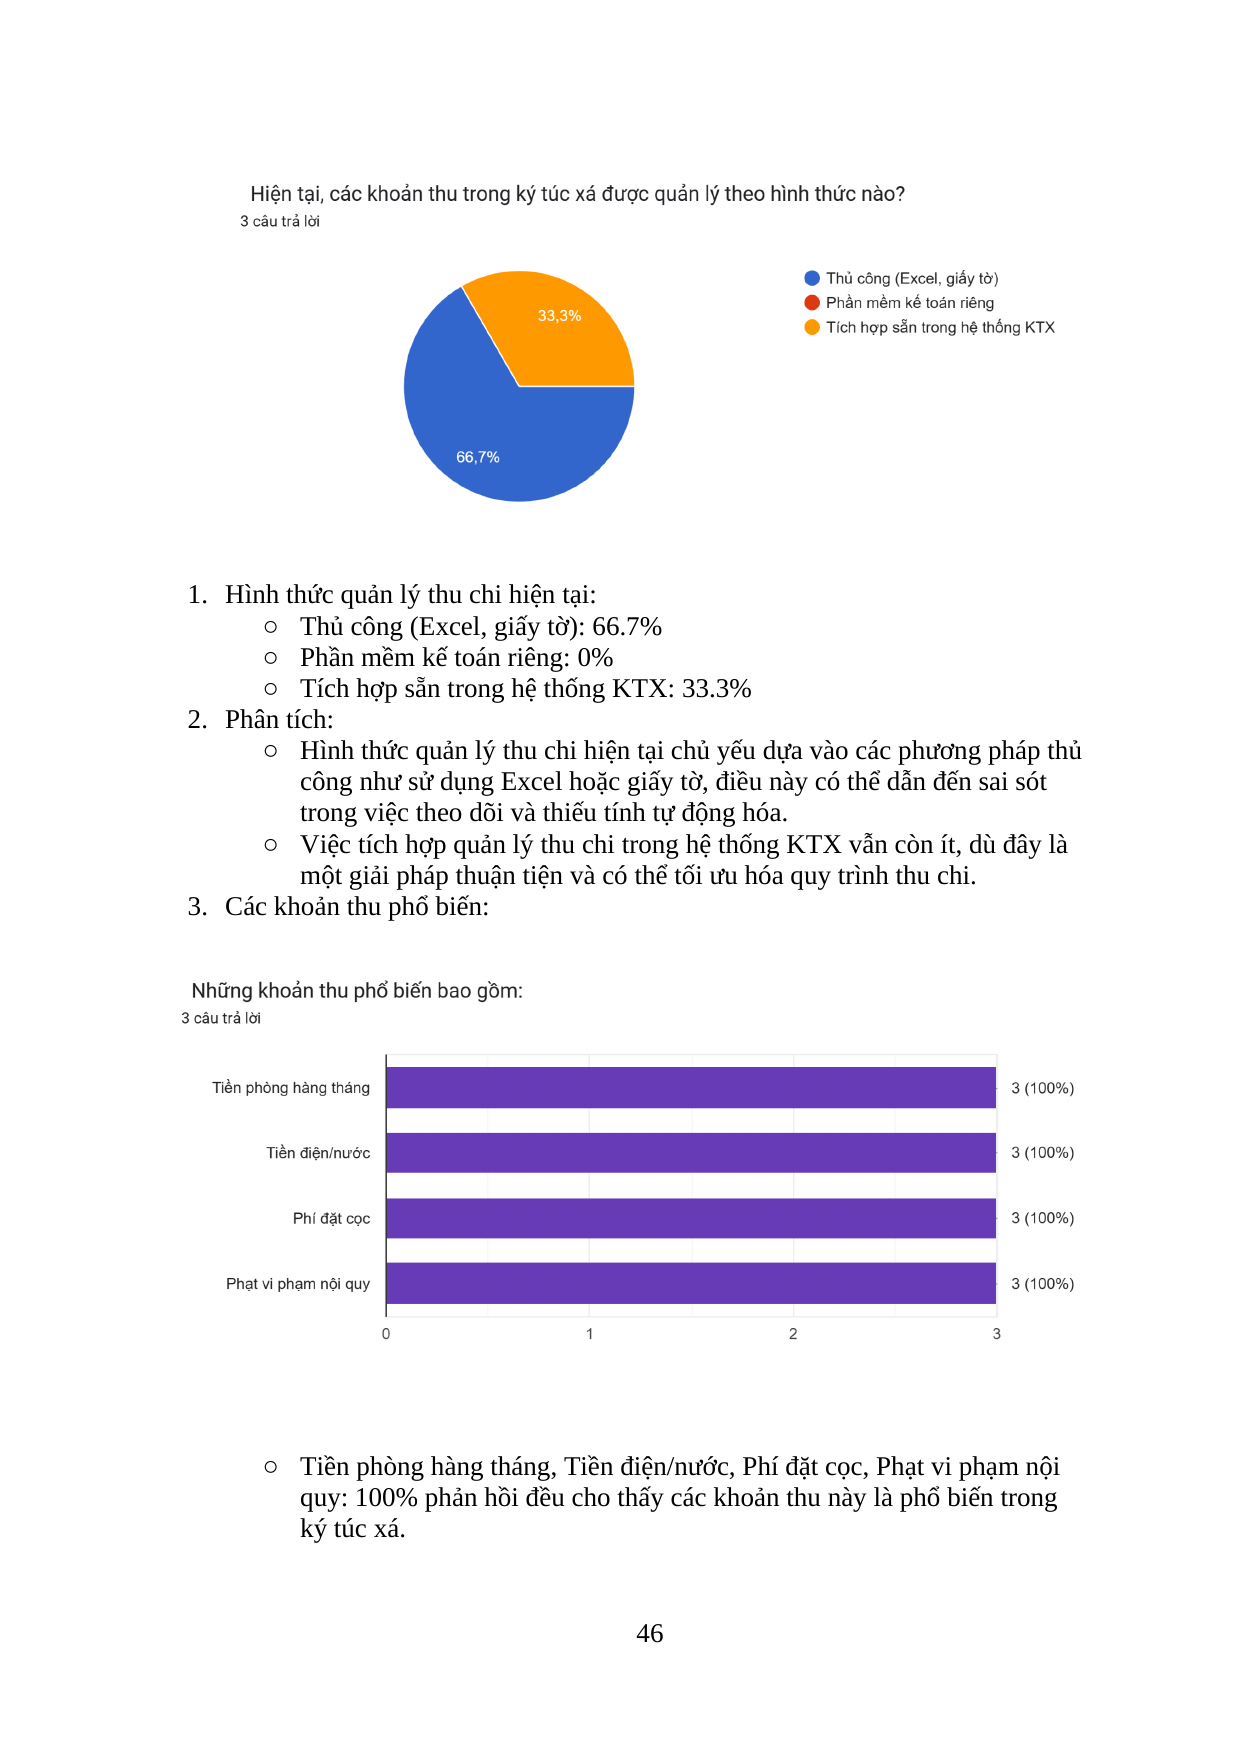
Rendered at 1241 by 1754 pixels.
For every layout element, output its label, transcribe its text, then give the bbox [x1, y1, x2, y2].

list Phần mềm kế toán riêng: 0% [262, 641, 1090, 672]
list Hình thức quản lý thu chi hiện tại chủ yếu dựa vào các phương pháp thủ công như sử dụng Excel hoặc giấy tờ, điều này có thể dẫn đến sai sót trong việc theo dõi và thiếu tính tự động hóa. [262, 734, 1090, 828]
list Các khoản thu phổ biến: [187, 890, 1090, 921]
picture [150, 946, 1091, 1394]
list Việc tích hợp quản lý thu chi trong hệ thống KTX vẫn còn ít, dù đây là một giải pháp thuận tiện và có thể tối ưu hóa quy trình thu chi. [262, 828, 1090, 890]
list Thủ công (Excel, giấy tờ): 66.7% [262, 610, 1090, 641]
list Phân tích: [187, 703, 1090, 734]
picture [209, 150, 1150, 546]
list Hình thức quản lý thu chi hiện tại: [187, 578, 1090, 610]
list Tích hợp sẵn trong hệ thống KTX: 33.3% [262, 672, 1090, 703]
list Tiền phòng hàng tháng, Tiền điện/nước, Phí đặt cọc, Phạt vi phạm nội quy: 100% phản hồi đều cho thấy các khoản thu này là phổ biến trong ký túc xá. [262, 1450, 1090, 1575]
